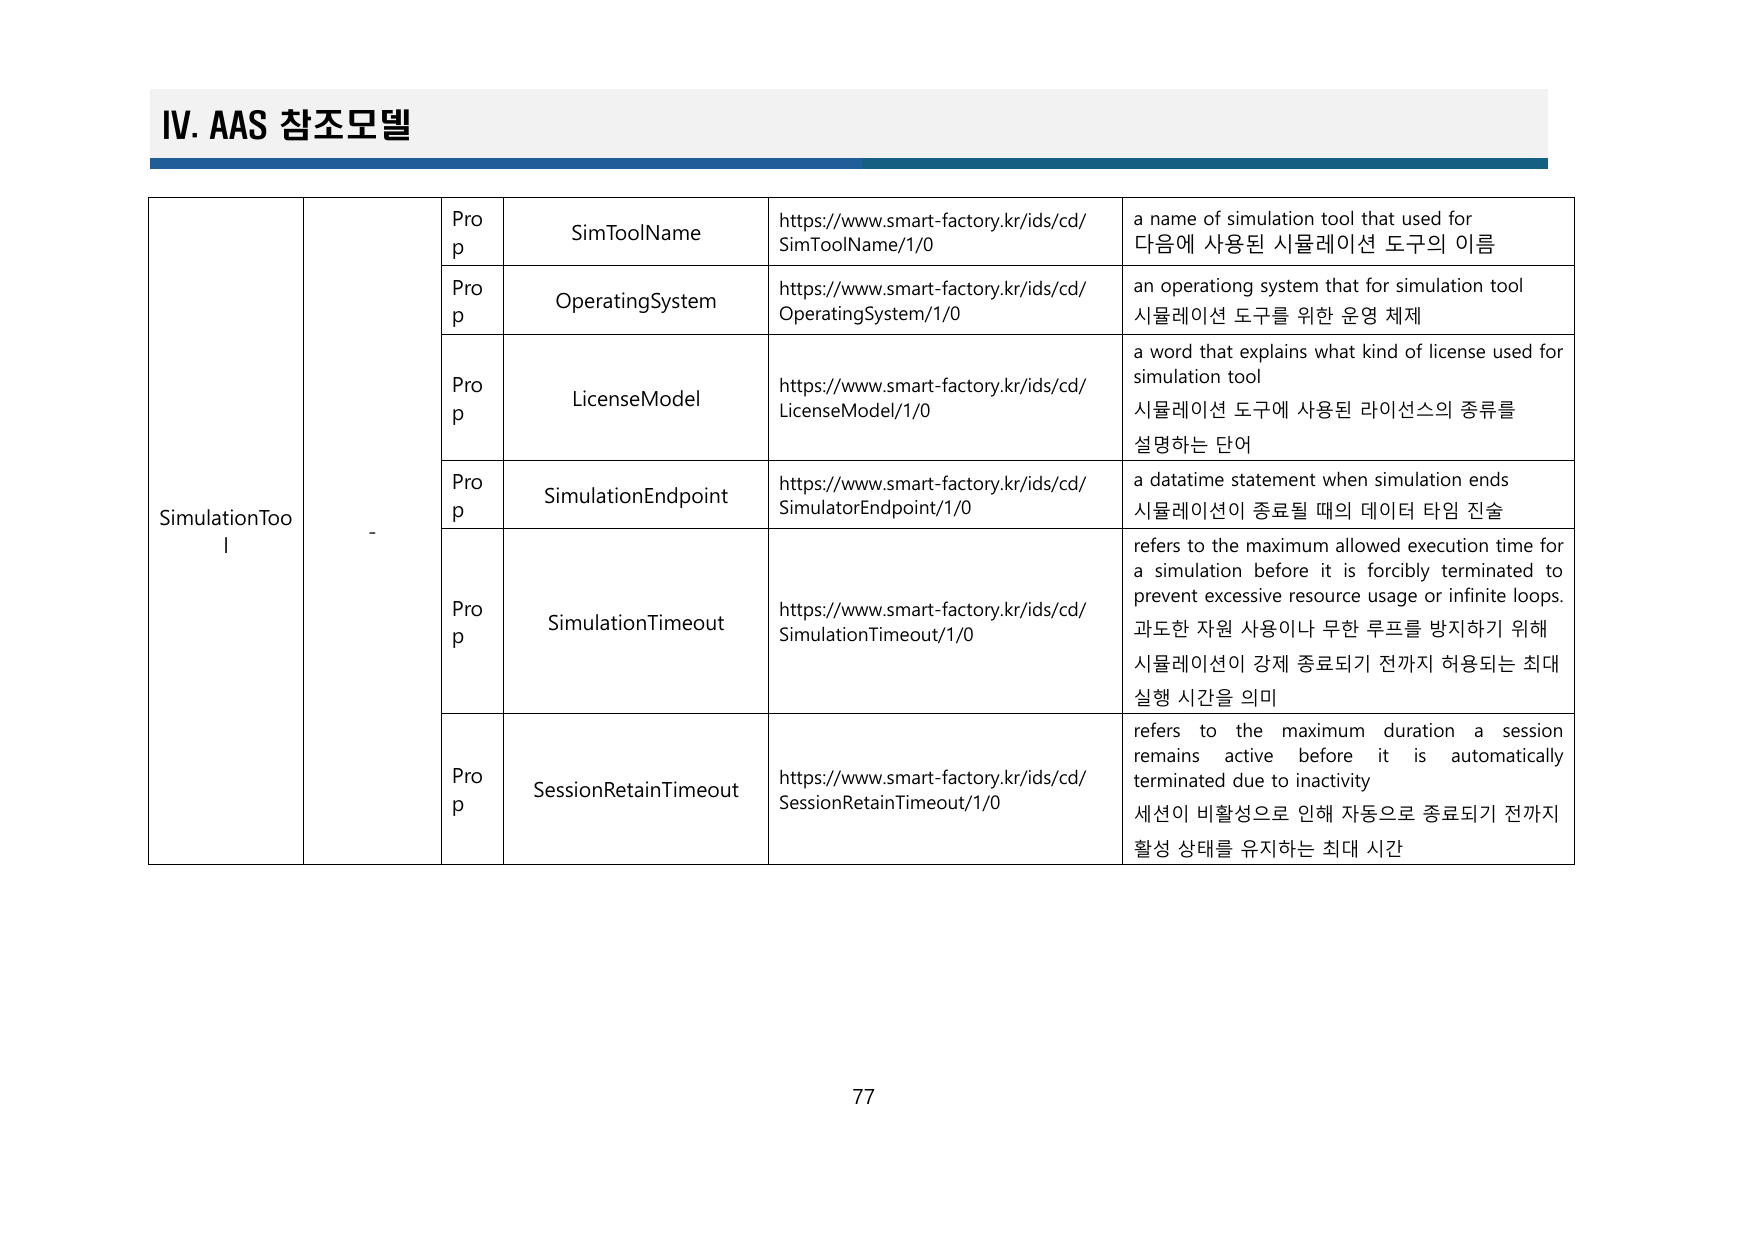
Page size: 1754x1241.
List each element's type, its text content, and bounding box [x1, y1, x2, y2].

table_cell https://www.smart-factory.kr/ids/cd/SimulatorEndpoint/1/0 [769, 461, 1122, 528]
table_cell Prop [442, 266, 503, 334]
table_cell - [304, 198, 441, 864]
table_cell an operationg system that for simulation tool 시뮬레이션 도구를 위한 운영 체제 [1123, 266, 1574, 334]
table_cell SimToolName [504, 198, 768, 265]
table_cell a name of simulation tool that used for 다음에 사용된 시뮬레이션 도구의 이름 [1123, 198, 1574, 265]
table_cell https://www.smart-factory.kr/ids/cd/LicenseModel/1/0 [769, 335, 1122, 459]
table_cell Prop [442, 198, 503, 265]
table_cell Prop [442, 529, 503, 713]
table_cell a word that explains what kind of license used for simulation tool 시뮬레이션 도구에 사용된 라이선스의 종류를 설명하는 단어 [1123, 335, 1574, 459]
table_cell refers to the maximum allowed execution time for a simulation before it is forcibly terminated to prevent excessive resource usage or infinite loops. 과도한 자원 사용이나 무한 루프를 방지하기 위해 시뮬레이션이 강제 종료되기 전까지 허용되는 최대 실행 시간을 의미 [1123, 529, 1574, 713]
table_cell Prop [442, 714, 503, 864]
table_cell LicenseModel [504, 335, 768, 459]
table_cell refers to the maximum duration a session remains active before it is automatically terminated due to inactivity 세션이 비활성으로 인해 자동으로 종료되기 전까지 활성 상태를 유지하는 최대 시간 [1123, 714, 1574, 864]
table_cell https://www.smart-factory.kr/ids/cd/SimToolName/1/0 [769, 198, 1122, 265]
table_cell SimulationEndpoint [504, 461, 768, 528]
table_cell https://www.smart-factory.kr/ids/cd/SessionRetainTimeout/1/0 [769, 714, 1122, 864]
table_cell https://www.smart-factory.kr/ids/cd/SimulationTimeout/1/0 [769, 529, 1122, 713]
table_cell SimulationTimeout [504, 529, 768, 713]
table_cell OperatingSystem [504, 266, 768, 334]
table_cell SessionRetainTimeout [504, 714, 768, 864]
table_cell Prop [442, 335, 503, 459]
table_cell a datatime statement when simulation ends 시뮬레이션이 종료될 때의 데이터 타임 진술 [1123, 461, 1574, 528]
table_cell Prop [442, 461, 503, 528]
table_cell https://www.smart-factory.kr/ids/cd/OperatingSystem/1/0 [769, 266, 1122, 334]
table_cell SimulationTool [149, 198, 303, 864]
